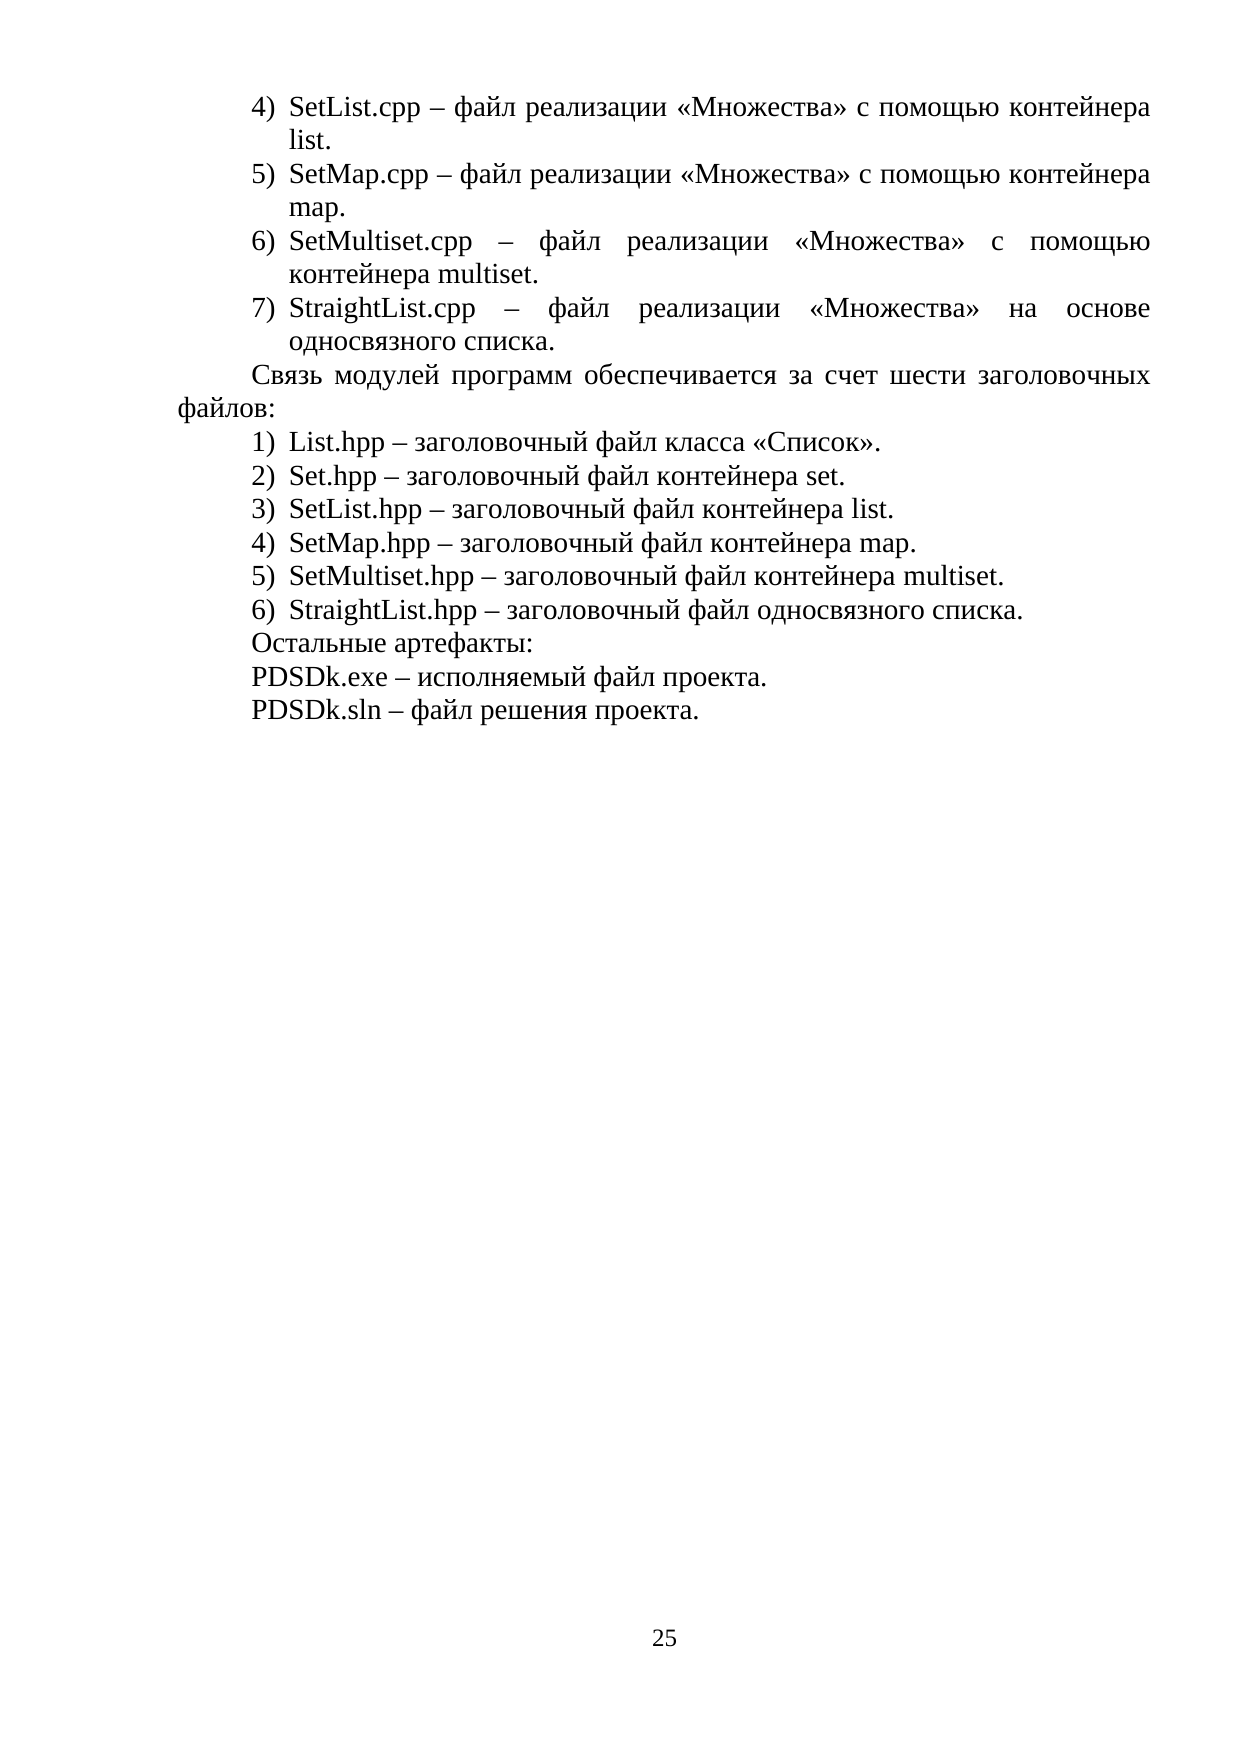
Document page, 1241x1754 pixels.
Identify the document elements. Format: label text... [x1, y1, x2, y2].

list StraightList.hpp – заголовочный файл односвязного списка. [251, 592, 1152, 625]
list SetList.cpp – файл реализации «Множества» с помощью контейнера list. [251, 89, 1152, 156]
list SetList.hpp – заголовочный файл контейнера list. [251, 491, 1152, 525]
text PDSDk.sln – файл решения проекта. [177, 692, 1152, 726]
list StraightList.cpp – файл реализации «Множества» на основе односвязного списка. [251, 290, 1152, 357]
list SetMap.cpp – файл реализации «Множества» с помощью контейнера map. [251, 156, 1152, 223]
text Связь модулей программ обеспечивается за счет шести заголовочных файлов: [177, 357, 1152, 424]
list SetMultiset.hpp – заголовочный файл контейнера multiset. [251, 558, 1152, 592]
text Остальные артефакты: [177, 625, 1152, 659]
text PDSDk.exe – исполняемый файл проекта. [177, 659, 1152, 692]
list SetMultiset.cpp – файл реализации «Множества» с помощью контейнера multiset. [251, 223, 1152, 290]
list List.hpp – заголовочный файл класса «Список». [251, 424, 1152, 458]
list Set.hpp – заголовочный файл контейнера set. [251, 458, 1152, 491]
list SetMap.hpp – заголовочный файл контейнера map. [251, 525, 1152, 558]
